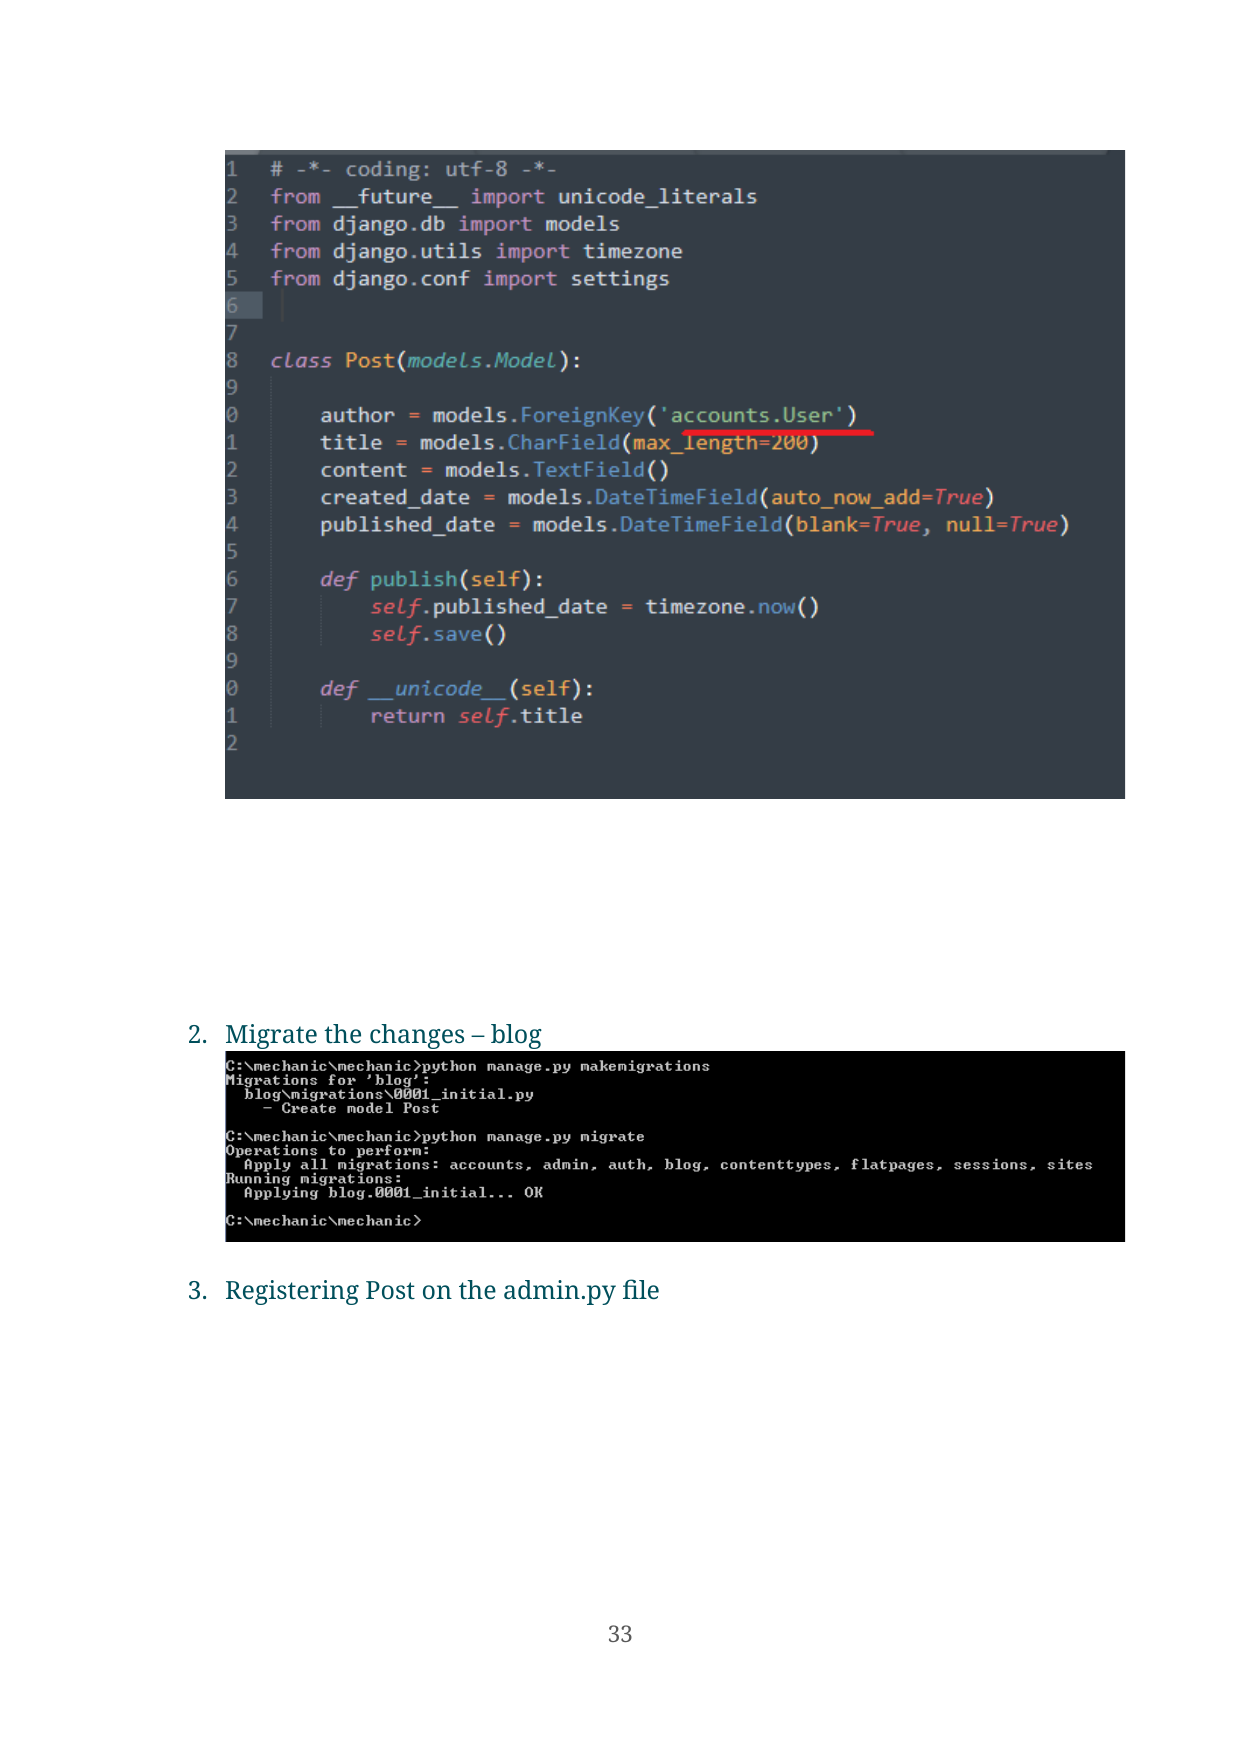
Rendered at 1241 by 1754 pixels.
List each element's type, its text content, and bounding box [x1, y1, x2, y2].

list Registering Post on the admin.py file [187, 1272, 1090, 1307]
picture [225, 1051, 1125, 1242]
list Migrate the changes – blog [187, 1017, 1090, 1051]
picture [225, 150, 1125, 799]
